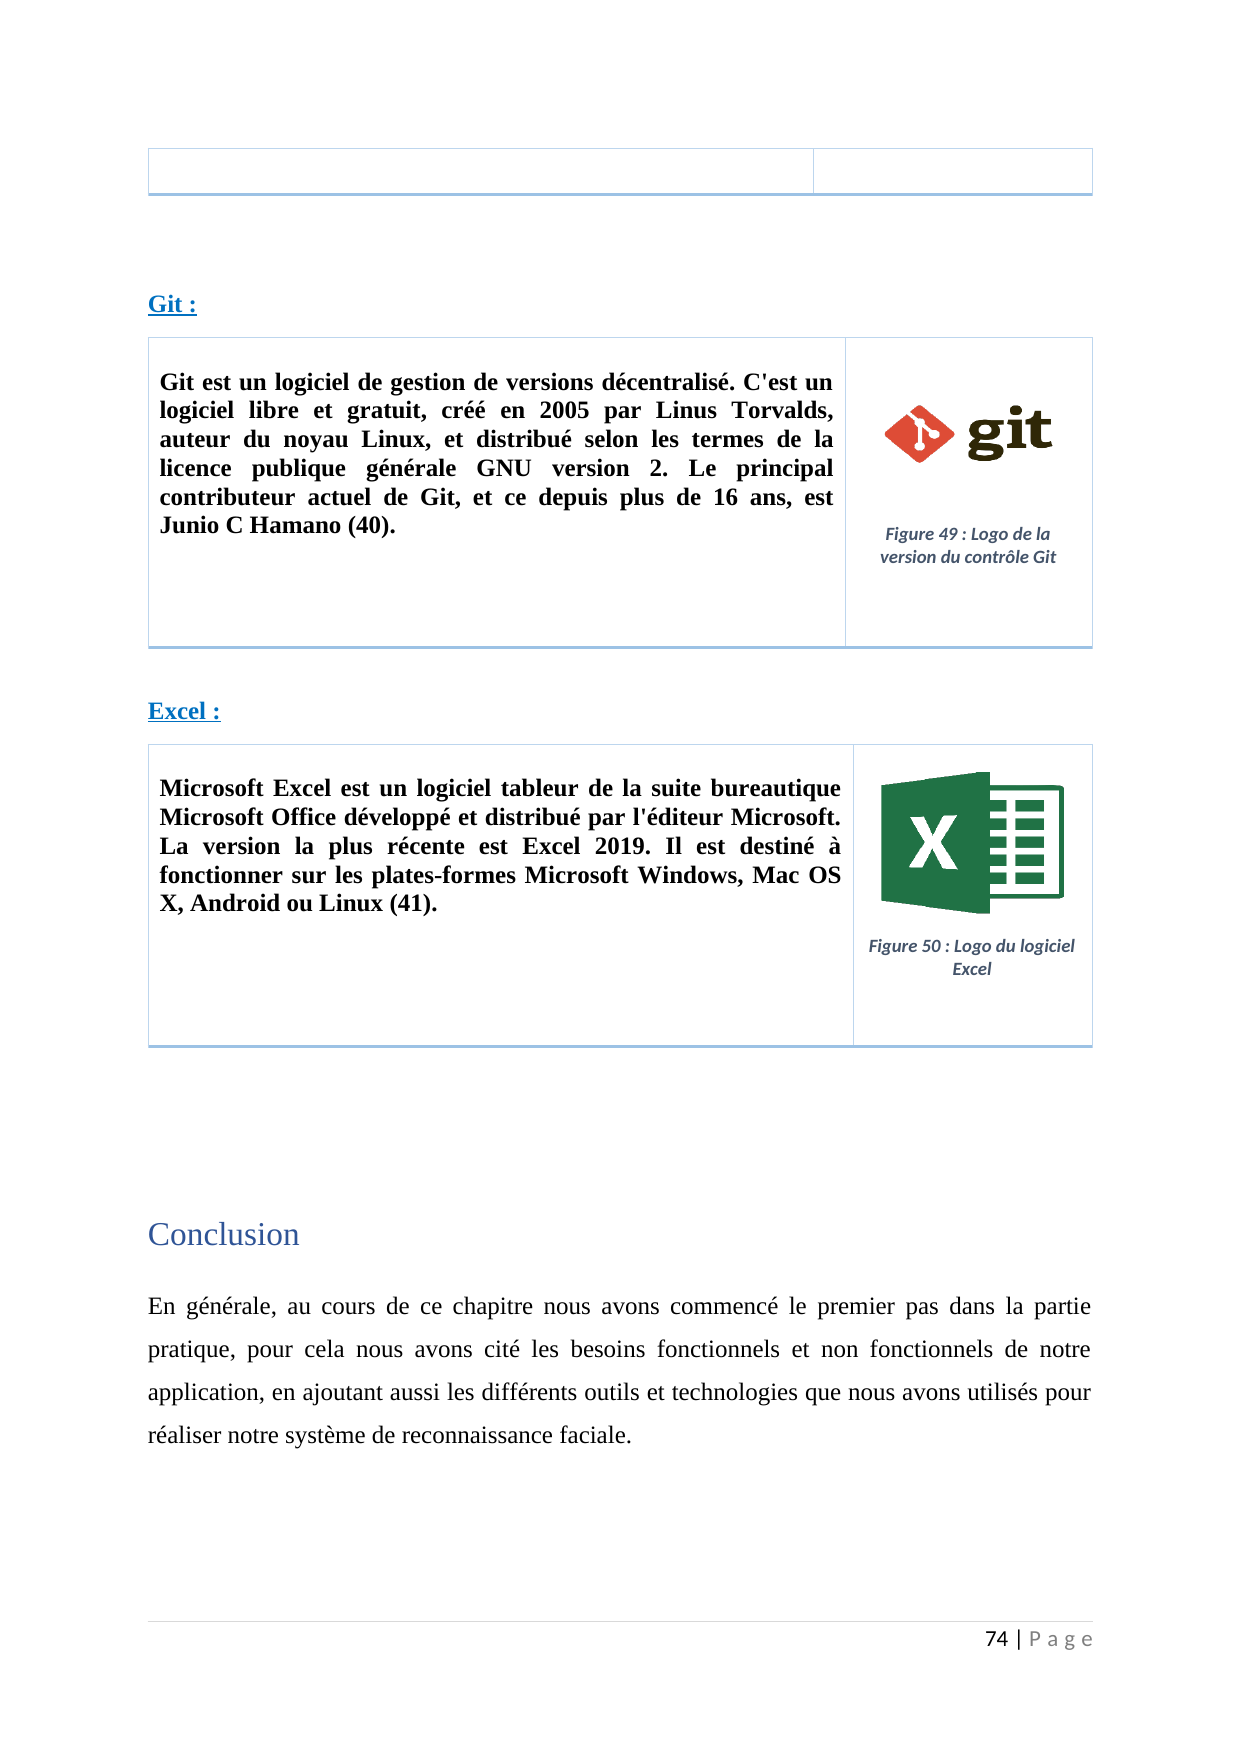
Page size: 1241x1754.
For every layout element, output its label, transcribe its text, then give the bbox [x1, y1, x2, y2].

table_header Microsoft Excel est un logiciel tableur de la suite bureautique Microsoft Office développé et distribué par l'éditeur Microsoft. La version la plus récente est Excel 2019. Il est destiné à fonctionner sur les plates-formes Microsoft Windows, Mac OS X, Android ou Linux . [149, 745, 853, 1045]
table_header Git est un logiciel de gestion de versions décentralisé. C'est un logiciel libre et gratuit, créé en 2005 par Linus Torvalds, auteur du noyau Linux, et distribué selon les termes de la licence publique générale GNU version 2. Le principal contributeur actuel de Git, et ce depuis plus de 16 ans, est Junio C Hamano . [149, 338, 845, 646]
picture [881, 772, 1064, 914]
text En générale, au cours de ce chapitre nous avons commencé le premier pas dans la partie pratique, pour cela nous avons cité les besoins fonctionnels et non fonctionnels de notre application, en ajoutant aussi les différents outils et technologies que nous avons utilisés pour réaliser notre système de reconnaissance faciale. [148, 1291, 1093, 1449]
text Excel : [148, 696, 1093, 725]
table_header Figure 49 : Logo de la version du contrôle Git [846, 338, 1092, 646]
text Git : [148, 289, 1093, 318]
picture [857, 366, 1081, 502]
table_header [149, 149, 813, 192]
table_header Figure 50 : Logo du logiciel Excel [854, 745, 1092, 1045]
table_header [814, 149, 1092, 192]
subtitle Conclusion [148, 1214, 1093, 1253]
